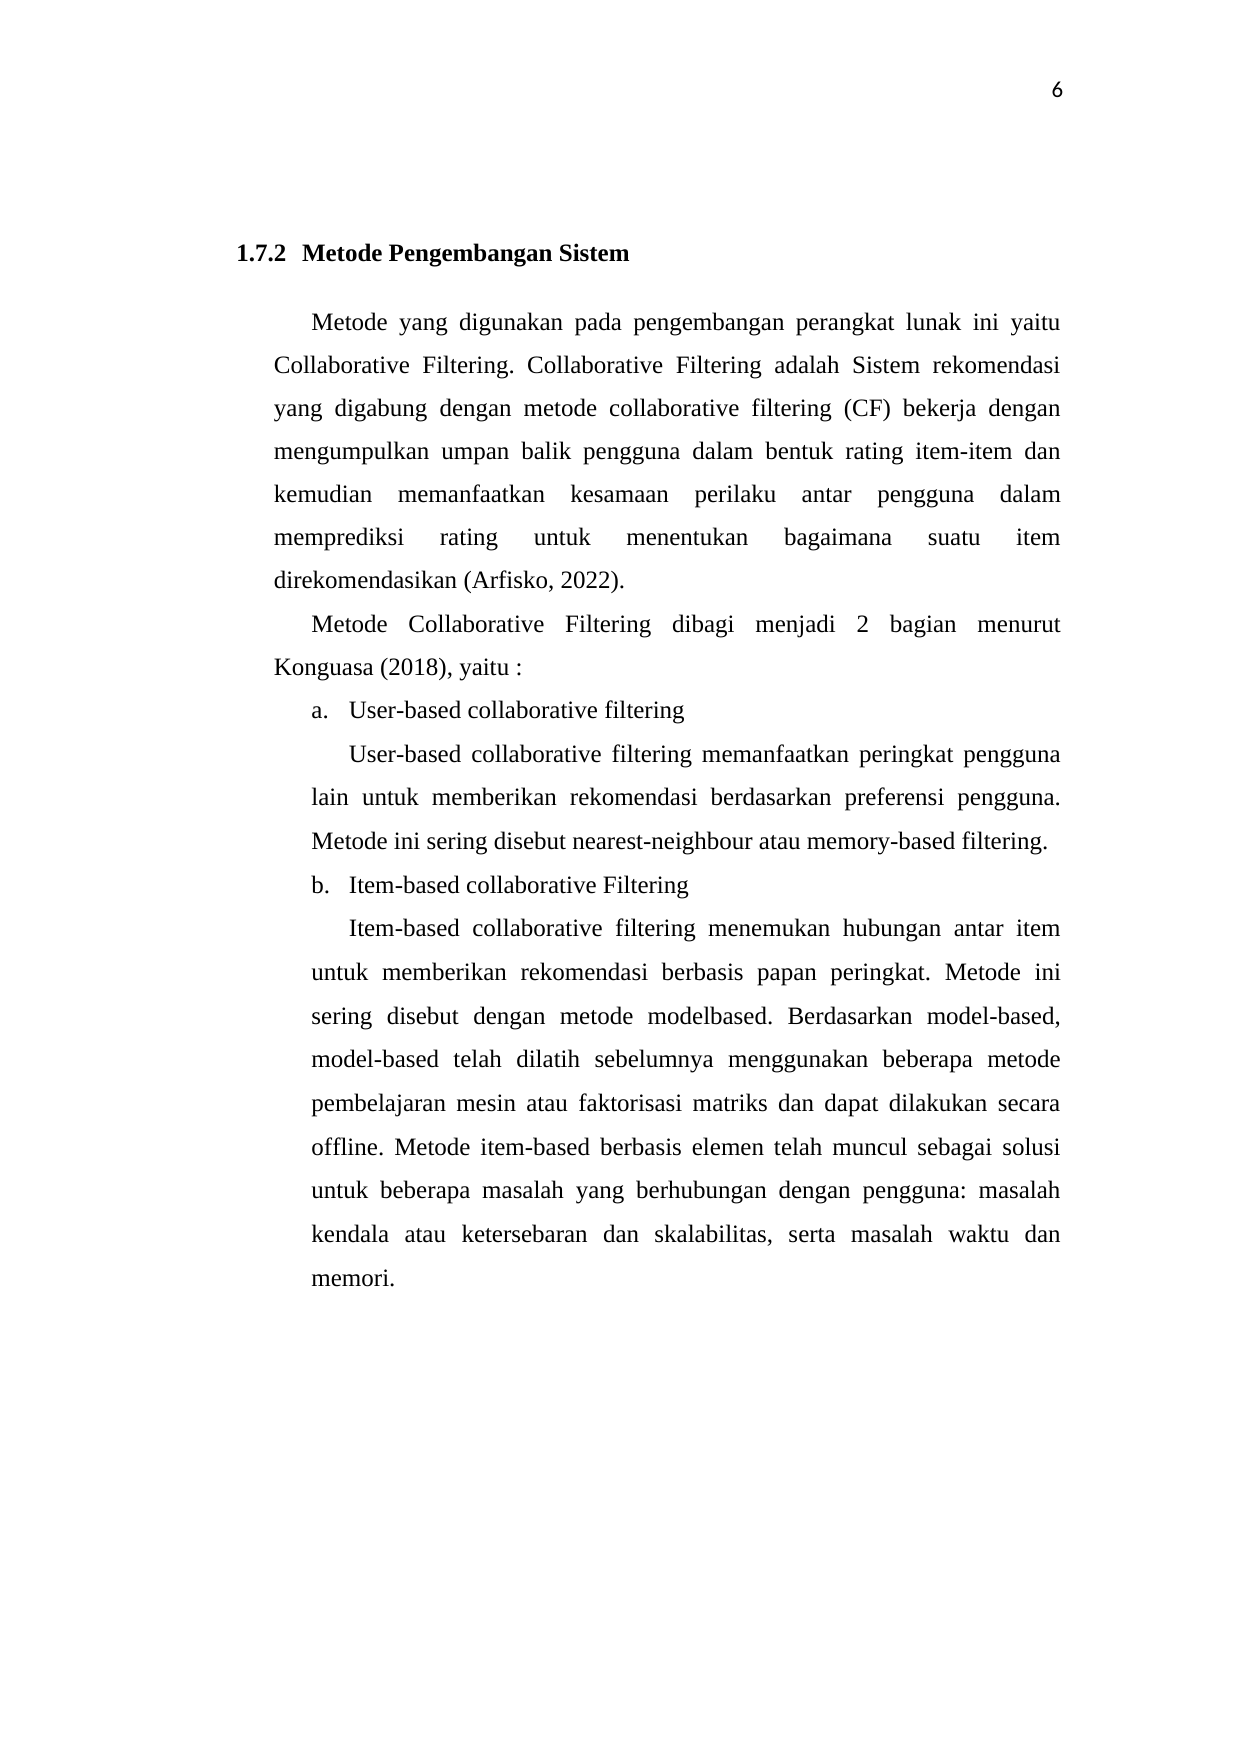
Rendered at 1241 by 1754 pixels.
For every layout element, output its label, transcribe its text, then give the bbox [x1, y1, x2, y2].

subtitle Metode Pengembangan Sistem [236, 238, 1061, 267]
list User-based collaborative filtering [311, 695, 1061, 724]
list User-based collaborative filtering memanfaatkan peringkat pengguna lain untuk memberikan rekomendasi berdasarkan preferensi pengguna. Metode ini sering disebut nearest-neighbour atau memory-based filtering. [311, 739, 1061, 855]
list Item-based collaborative filtering menemukan hubungan antar item untuk memberikan rekomendasi berbasis papan peringkat. Metode ini sering disebut dengan metode modelbased. Berdasarkan model-based, model-based telah dilatih sebelumnya menggunakan beberapa metode pembelajaran mesin atau faktorisasi matriks dan dapat dilakukan secara offline. Metode item-based berbasis elemen telah muncul sebagai solusi untuk beberapa masalah yang berhubungan dengan pengguna: masalah kendala atau ketersebaran dan skalabilitas, serta masalah waktu dan memori. [311, 913, 1061, 1291]
list Item-based collaborative Filtering [311, 870, 1061, 898]
text Metode Collaborative Filtering dibagi menjadi 2 bagian menurut Konguasa (2018), yaitu : [274, 609, 1061, 681]
text Metode yang digunakan pada pengembangan perangkat lunak ini yaitu Collaborative Filtering. Collaborative Filtering adalah Sistem rekomendasi yang digabung dengan metode collaborative filtering (CF) bekerja dengan mengumpulkan umpan balik pengguna dalam bentuk rating item-item dan kemudian memanfaatkan kesamaan perilaku antar pengguna dalam memprediksi rating untuk menentukan bagaimana suatu item direkomendasikan. [274, 307, 1061, 594]
